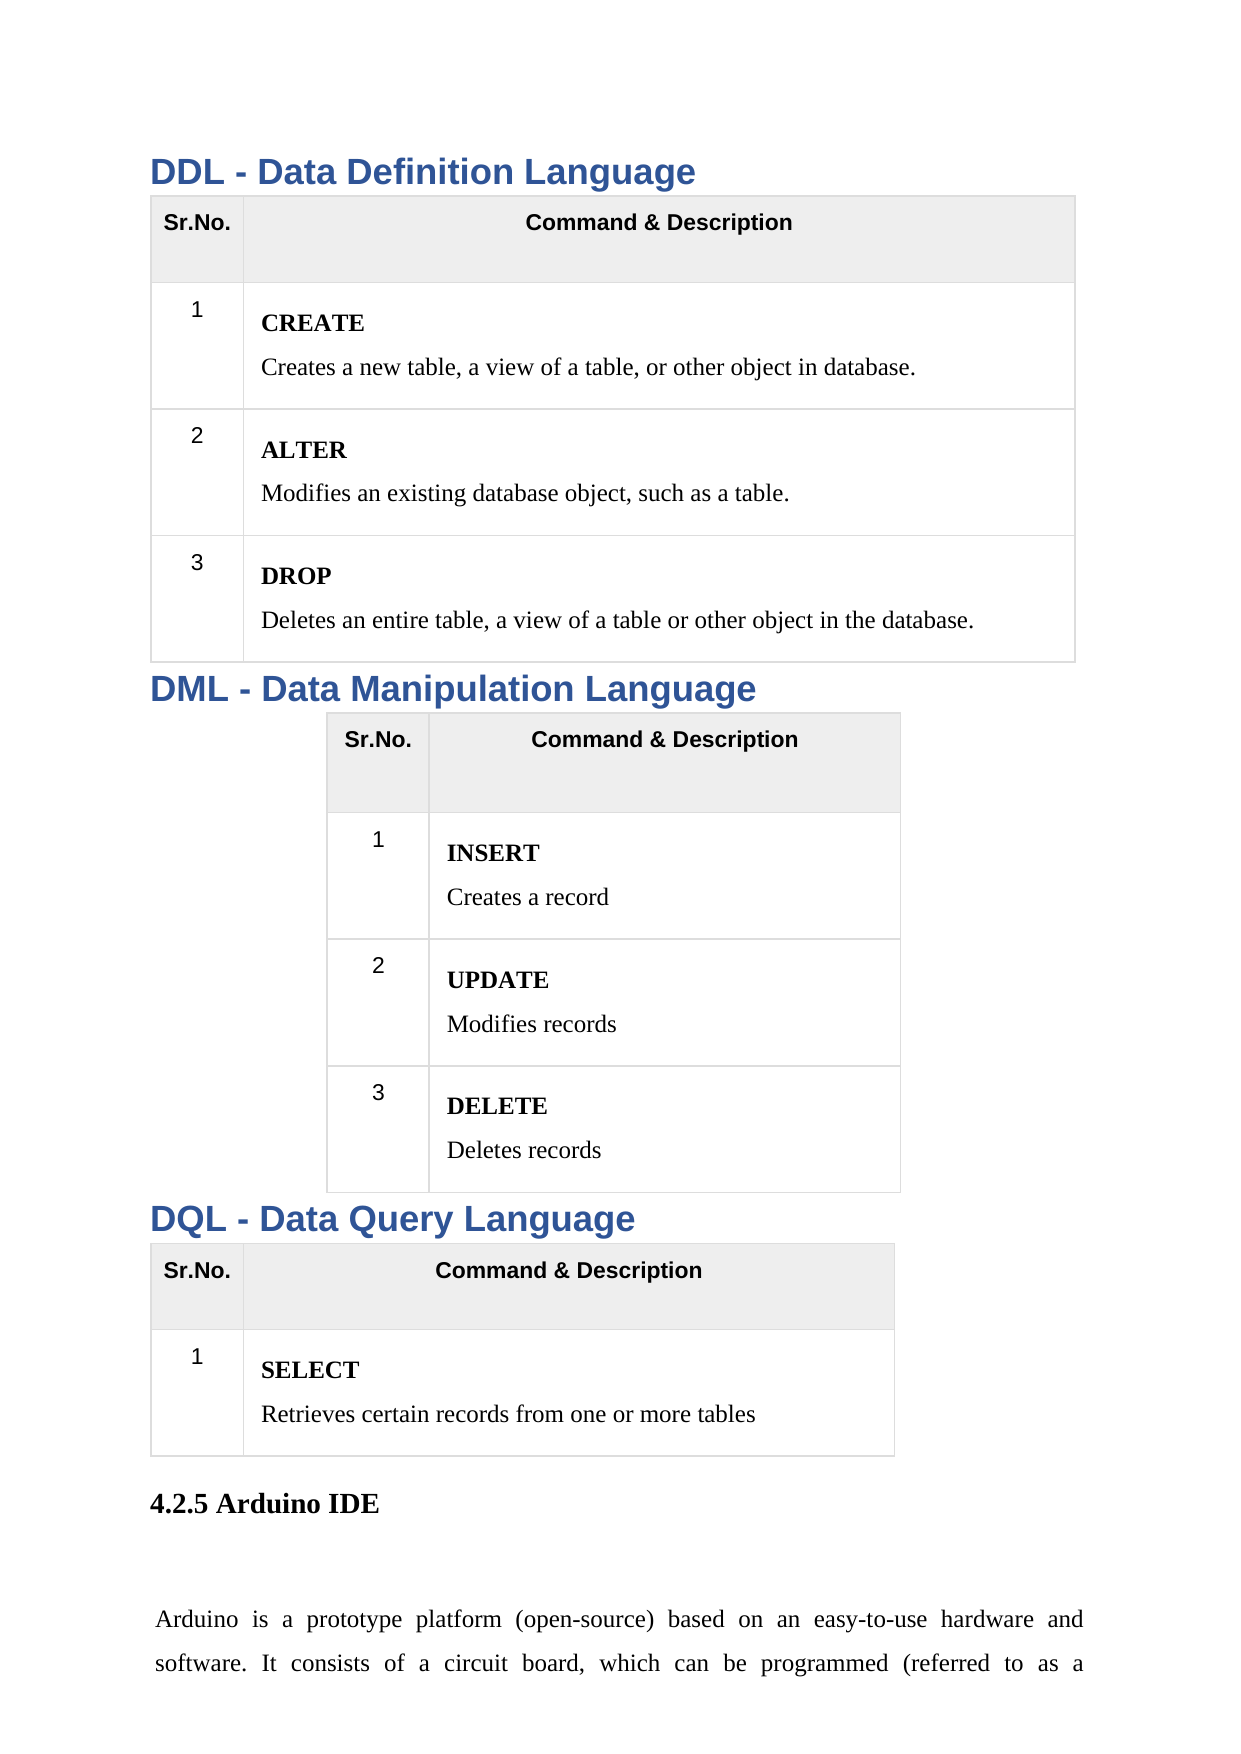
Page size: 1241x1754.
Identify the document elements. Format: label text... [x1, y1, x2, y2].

text 4.2.5 Arduino IDE [150, 1486, 1090, 1519]
table_cell INSERT Creates a record [430, 813, 900, 938]
table_cell 2 [152, 410, 243, 535]
table_cell DELETE Deletes records [430, 1067, 900, 1191]
subtitle DQL - Data Query Language [150, 1197, 1090, 1239]
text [155, 1604, 1085, 1676]
table_header Command & Description [244, 1244, 894, 1329]
table_header Sr.No. [152, 1244, 243, 1329]
table_cell 3 [152, 536, 243, 661]
table_cell 2 [328, 940, 428, 1065]
table_cell CREATE Creates a new table, a view of a table, or other object in database. [244, 283, 1074, 408]
table_header Command & Description [430, 714, 900, 812]
table_cell DROP Deletes an entire table, a view of a table or other object in the database. [244, 536, 1074, 661]
table_header Sr.No. [328, 714, 428, 812]
table_cell 1 [152, 1330, 243, 1455]
table_cell 1 [328, 813, 428, 938]
subtitle DML - Data Manipulation Language [150, 667, 1090, 709]
table_cell ALTER Modifies an existing database object, such as a table. [244, 410, 1074, 535]
table_cell UPDATE Modifies records [430, 940, 900, 1065]
table_header Command & Description [244, 197, 1074, 282]
table_cell 3 [328, 1067, 428, 1191]
table_cell 1 [152, 283, 243, 408]
table_cell SELECT Retrieves certain records from one or more tables [244, 1330, 894, 1455]
table_header Sr.No. [152, 197, 243, 282]
subtitle DDL - Data Definition Language [150, 150, 1090, 192]
